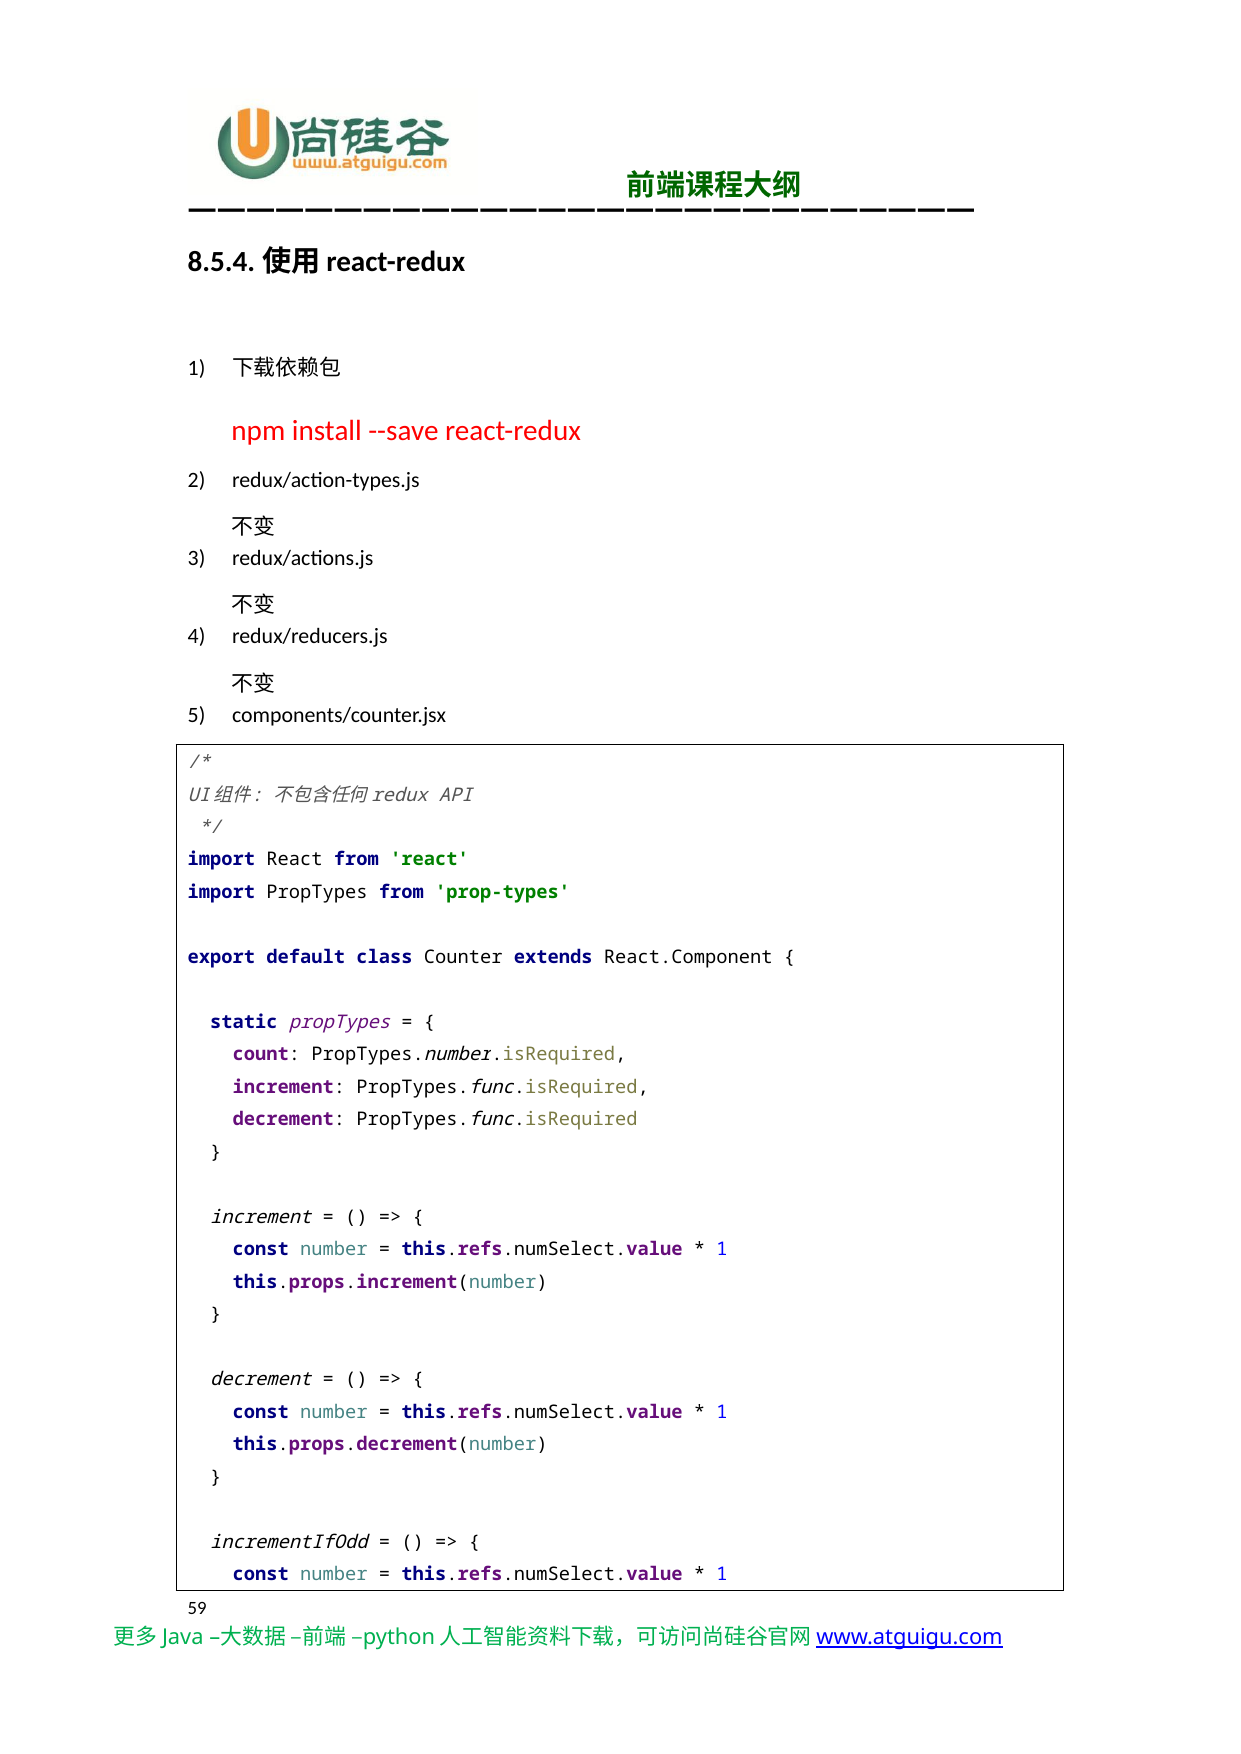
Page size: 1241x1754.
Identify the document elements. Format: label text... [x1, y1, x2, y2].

list redux/reducers.js [187, 619, 1053, 652]
text npm install --save react-redux [187, 398, 1053, 463]
picture [187, 88, 479, 195]
text 不变 [187, 665, 1053, 698]
text 不变 [187, 509, 1053, 541]
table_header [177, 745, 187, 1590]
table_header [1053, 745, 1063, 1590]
list components/counter.jsx [187, 698, 1053, 730]
list 下载依赖包 [187, 349, 1053, 382]
text 不变 [187, 587, 1053, 619]
list redux/actions.js [187, 541, 1053, 574]
subtitle 8.5.4. 使用react-redux [187, 227, 1053, 292]
list redux/action-types.js [187, 463, 1053, 495]
